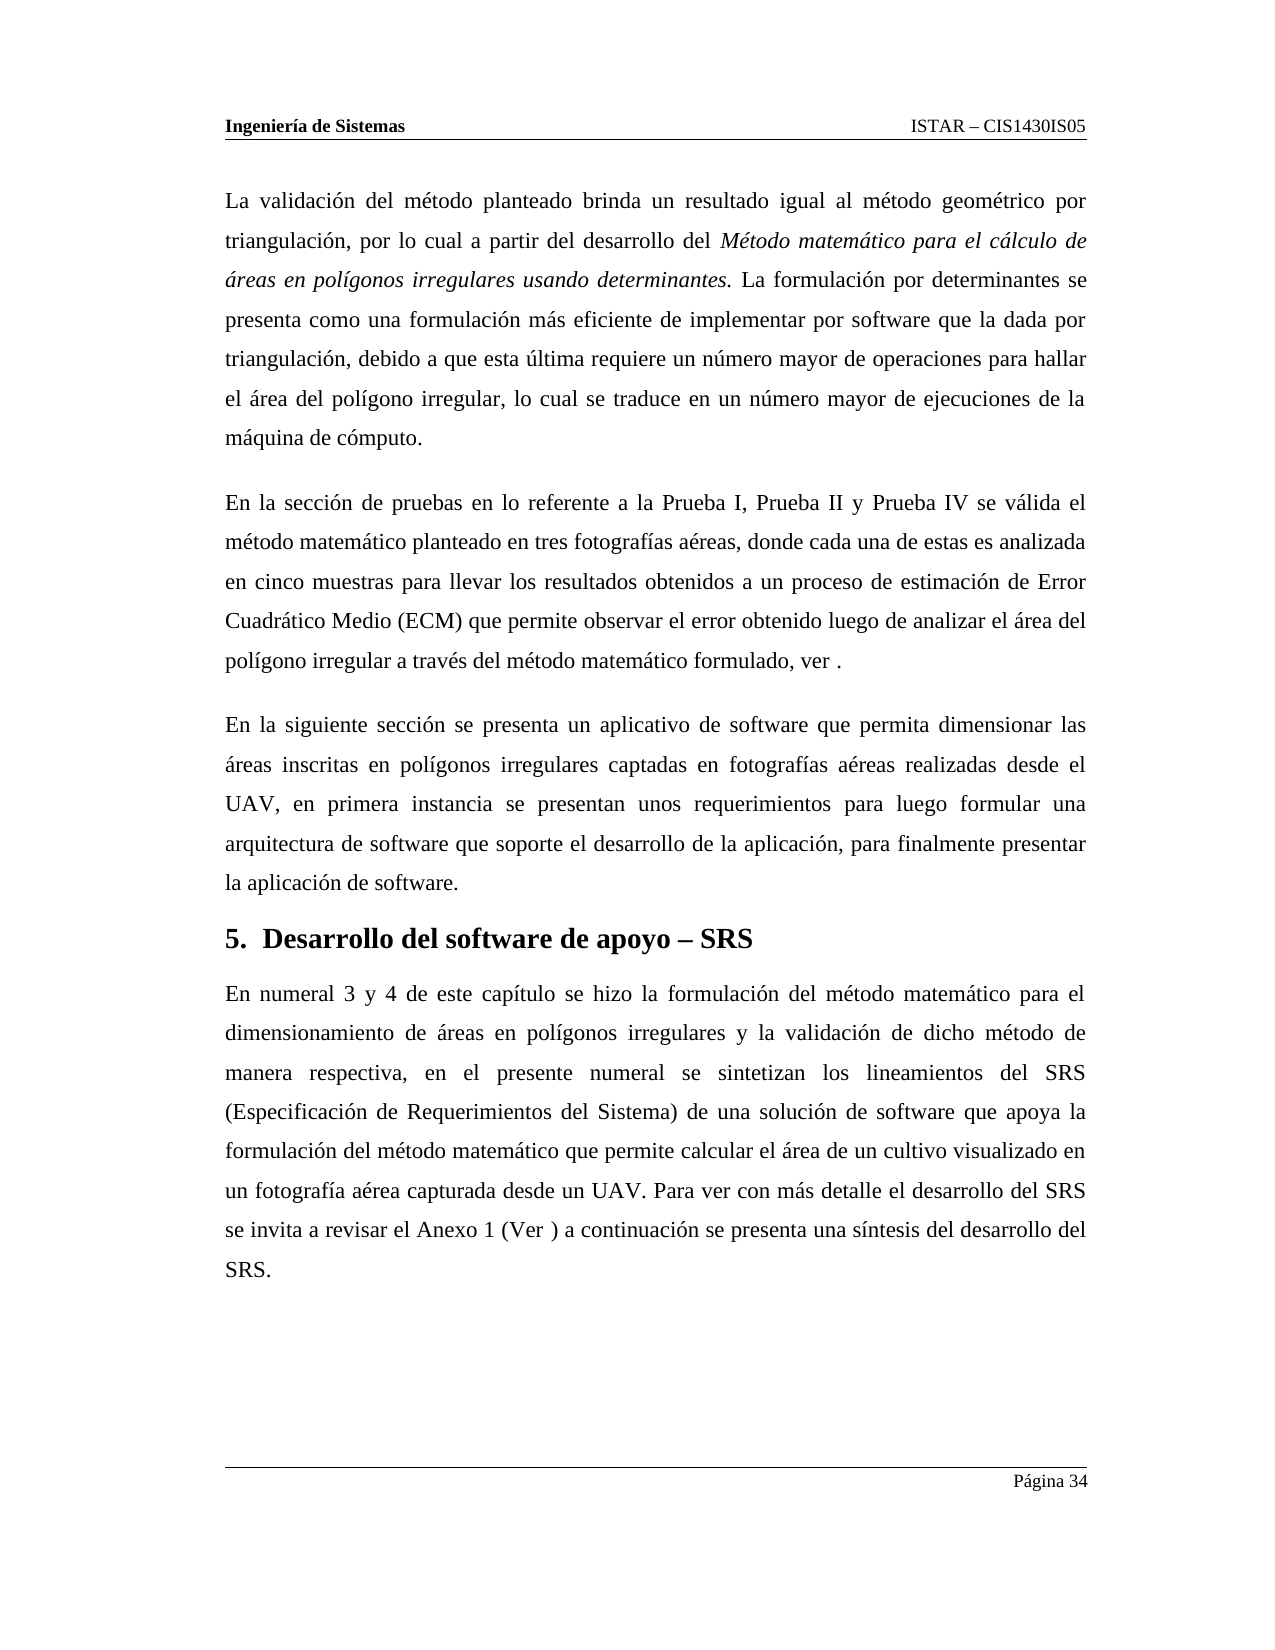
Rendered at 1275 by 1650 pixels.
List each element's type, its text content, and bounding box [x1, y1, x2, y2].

text En la siguiente sección se presenta un aplicativo de software que permita dimensionar las áreas inscritas en polígonos irregulares captadas en fotografías aéreas realizadas desde el UAV, en primera instancia se presentan unos requerimientos para luego formular una arquitectura de software que soporte el desarrollo de la aplicación, para finalmente presentar la aplicación de software. [225, 711, 1087, 896]
subtitle Desarrollo del software de apoyo – SRS [225, 921, 1087, 955]
text La validación del método planteado brinda un resultado igual al método geométrico por triangulación, por lo cual a partir del desarrollo del Método matemático para el cálculo de áreas en polígonos irregulares usando determinantes. La formulación por determinantes se presenta como una formulación más eficiente de implementar por software que la dada por triangulación, debido a que esta última requiere un número mayor de operaciones para hallar el área del polígono irregular, lo cual se traduce en un número mayor de ejecuciones de la máquina de cómputo. [225, 187, 1087, 451]
text En numeral 3 y 4 de este capítulo se hizo la formulación del método matemático para el dimensionamiento de áreas en polígonos irregulares y la validación de dicho método de manera respectiva, en el presente numeral se sintetizan los lineamientos del SRS (Especificación de Requerimientos del Sistema) de una solución de software que apoya la formulación del método matemático que permite calcular el área de un cultivo visualizado en un fotografía aérea capturada desde un UAV. Para ver con más detalle el desarrollo del SRS se invita a revisar el Anexo 1 (Ver Anexo 1 – SRS) a continuación se presenta una síntesis del desarrollo del SRS. [225, 980, 1087, 1282]
text En la sección de pruebas en lo referente a la Prueba I, Prueba II y Prueba IV se válida el método matemático planteado en tres fotografías aéreas, donde cada una de estas es analizada en cinco muestras para llevar los resultados obtenidos a un proceso de estimación de Error Cuadrático Medio (ECM) que permite observar el error obtenido luego de analizar el área del polígono irregular a través del método matemático formulado, ver Pruebas. [225, 489, 1087, 673]
